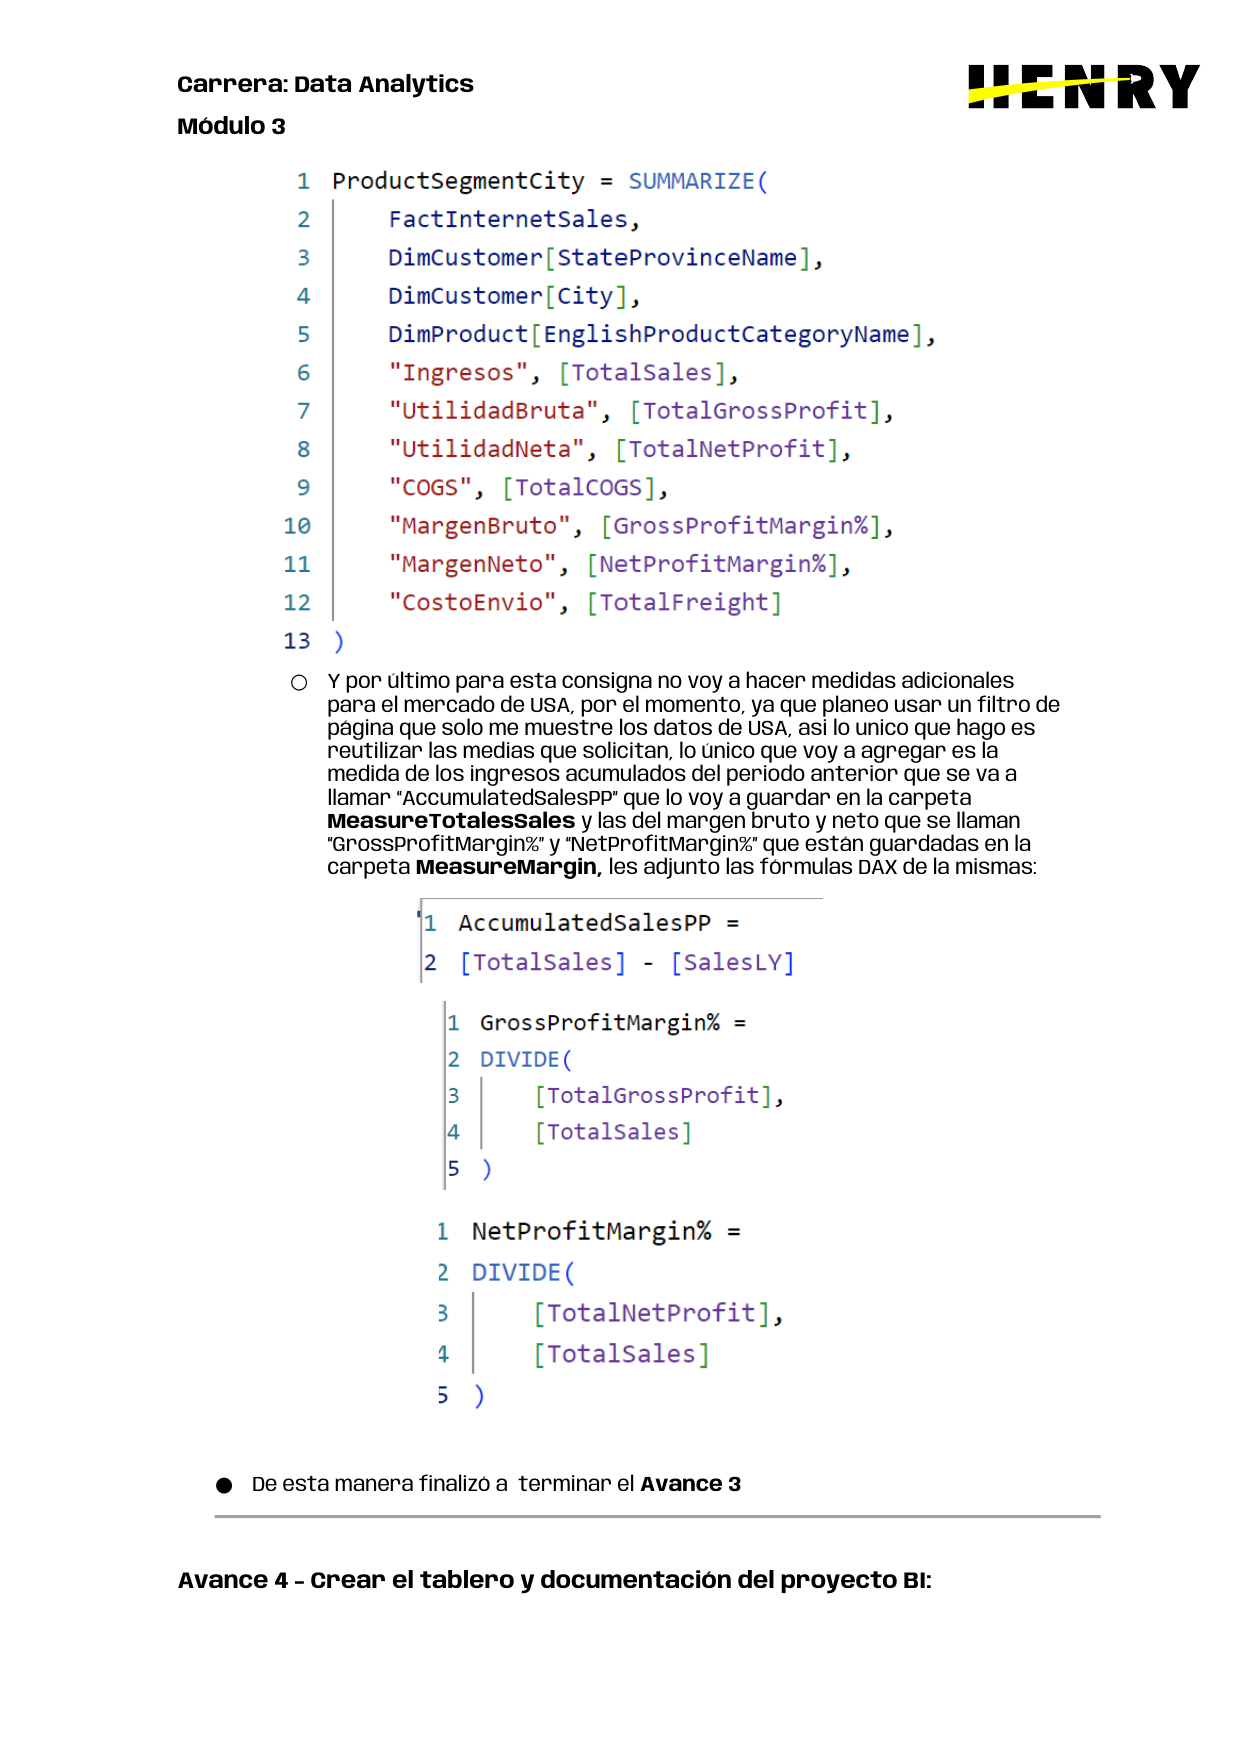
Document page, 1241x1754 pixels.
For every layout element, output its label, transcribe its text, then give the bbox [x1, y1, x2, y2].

picture [949, 30, 1232, 140]
list De esta manera finalizó a terminar el Avance 3 [215, 1475, 1063, 1497]
text Avance 4 - Crear el tablero y documentación del proyecto BI: [177, 1570, 1063, 1594]
picture [417, 898, 823, 983]
picture [442, 1001, 798, 1190]
picture [438, 1208, 802, 1417]
picture [285, 158, 956, 654]
list Y por último para esta consigna no voy a hacer medidas adicionales para el mercado de USA, por el momento, ya que planeo usar un filtro de página que solo me muestre los datos de USA, asi lo unico que hago es reutilizar las medias que solicitan, lo único que voy a agregar es la medida de los ingresos acumulados del periodo anterior que se va a llamar “AccumulatedSalesPP” que lo voy a guardar en la carpeta MeasureTotalesSales y las del margen bruto y neto que se llaman “GrossProfitMargin%” y “NetProfitMargin%” que están guardadas en la carpeta MeasureMargin, les adjunto las fórmulas DAX de la mismas: [290, 672, 1063, 880]
